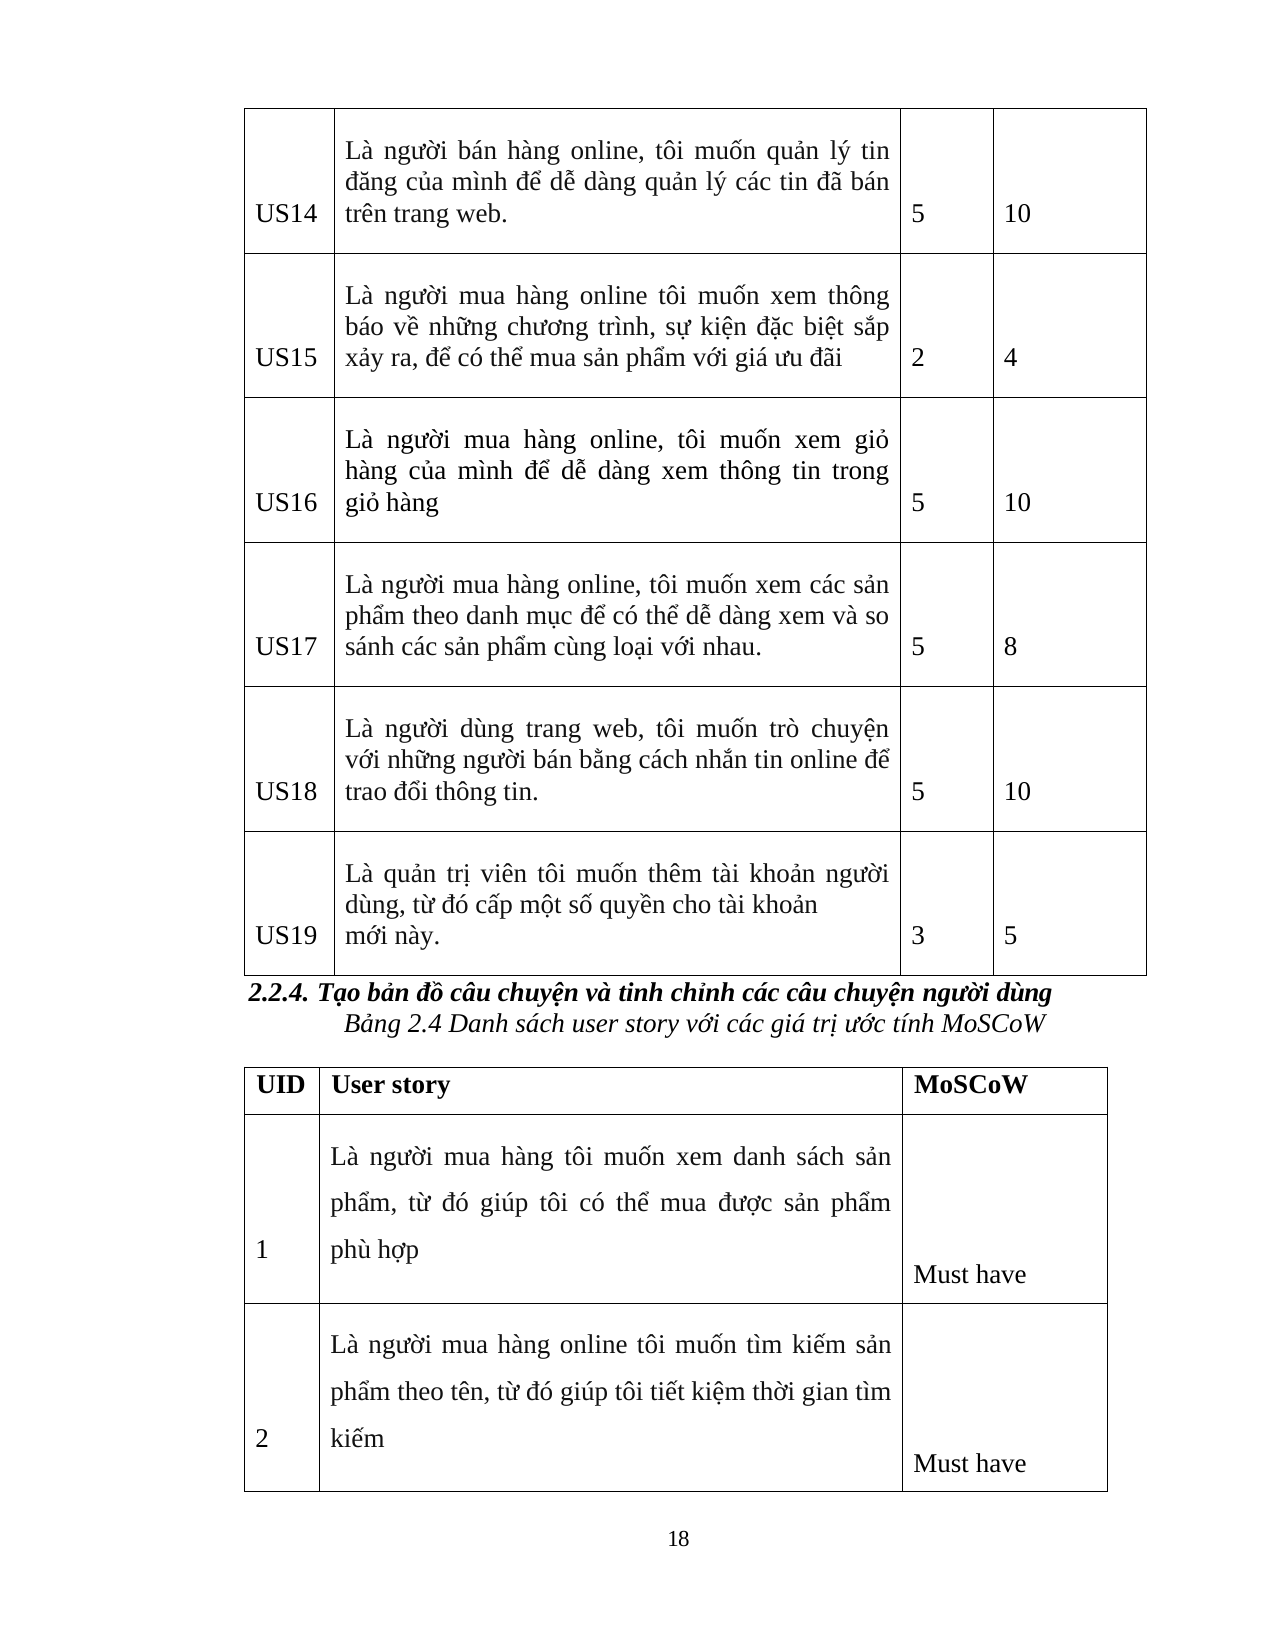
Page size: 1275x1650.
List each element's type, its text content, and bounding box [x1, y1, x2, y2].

table_cell US16 [245, 398, 334, 542]
table_cell 2 [901, 254, 993, 397]
table_header MoSCoW [903, 1068, 1107, 1114]
table_cell Là quản trị viên tôi muốn thêm tài khoản người dùng, từ đó cấp một số quyền cho tài khoản mới này. [335, 832, 900, 975]
table_cell Là người dùng trang web, tôi muốn trò chuyện với những người bán bằng cách nhắn tin online để trao đổi thông tin. [335, 687, 900, 831]
table_header User story [320, 1068, 902, 1114]
table_cell 4 [994, 254, 1146, 397]
table_cell 2 [245, 1304, 319, 1491]
table_cell Must have [903, 1304, 1107, 1491]
table_cell 3 [901, 832, 993, 975]
table_header UID [245, 1068, 319, 1114]
table_cell 5 [901, 109, 993, 253]
table_cell US15 [245, 254, 334, 397]
text Bảng 2.4 Danh sách user story với các giá trị ước tính MoSCoW [254, 1007, 1137, 1038]
table_cell US17 [245, 543, 334, 686]
table_cell 5 [901, 687, 993, 831]
table_cell 10 [994, 687, 1146, 831]
table_cell US14 [245, 109, 334, 253]
table_cell 10 [994, 109, 1146, 253]
table_cell Là người mua hàng online, tôi muốn xem các sản phẩm theo danh mục để có thể dễ dàng xem và so sánh các sản phẩm cùng loại với nhau. [335, 543, 900, 686]
table_cell Must have [903, 1115, 1107, 1302]
table_cell Là người mua hàng online tôi muốn xem thông báo về những chương trình, sự kiện đặc biệt sắp xảy ra, để có thể mua sản phẩm với giá ưu đãi [335, 254, 900, 397]
table_cell Là người mua hàng online, tôi muốn xem giỏ hàng của mình để dễ dàng xem thông tin trong giỏ hàng [335, 398, 900, 542]
table_cell Là người mua hàng online tôi muốn tìm kiếm sản phẩm theo tên, từ đó giúp tôi tiết kiệm thời gian tìm kiếm [320, 1304, 902, 1491]
table_cell 1 [245, 1115, 319, 1302]
table_cell 10 [994, 398, 1146, 542]
table_cell 5 [901, 543, 993, 686]
table_cell Là người mua hàng tôi muốn xem danh sách sản phẩm, từ đó giúp tôi có thể mua được sản phẩm phù hợp [320, 1115, 902, 1302]
table_cell Là người bán hàng online, tôi muốn quản lý tin đăng của mình để dễ dàng quản lý các tin đã bán trên trang web. [335, 109, 900, 253]
table_cell 5 [994, 832, 1146, 975]
subtitle Tạo bản đồ câu chuyện và tinh chỉnh các câu chuyện người dùng [248, 976, 1137, 1007]
table_cell 5 [901, 398, 993, 542]
table_cell 8 [994, 543, 1146, 686]
table_cell US19 [245, 832, 334, 975]
table_cell US18 [245, 687, 334, 831]
